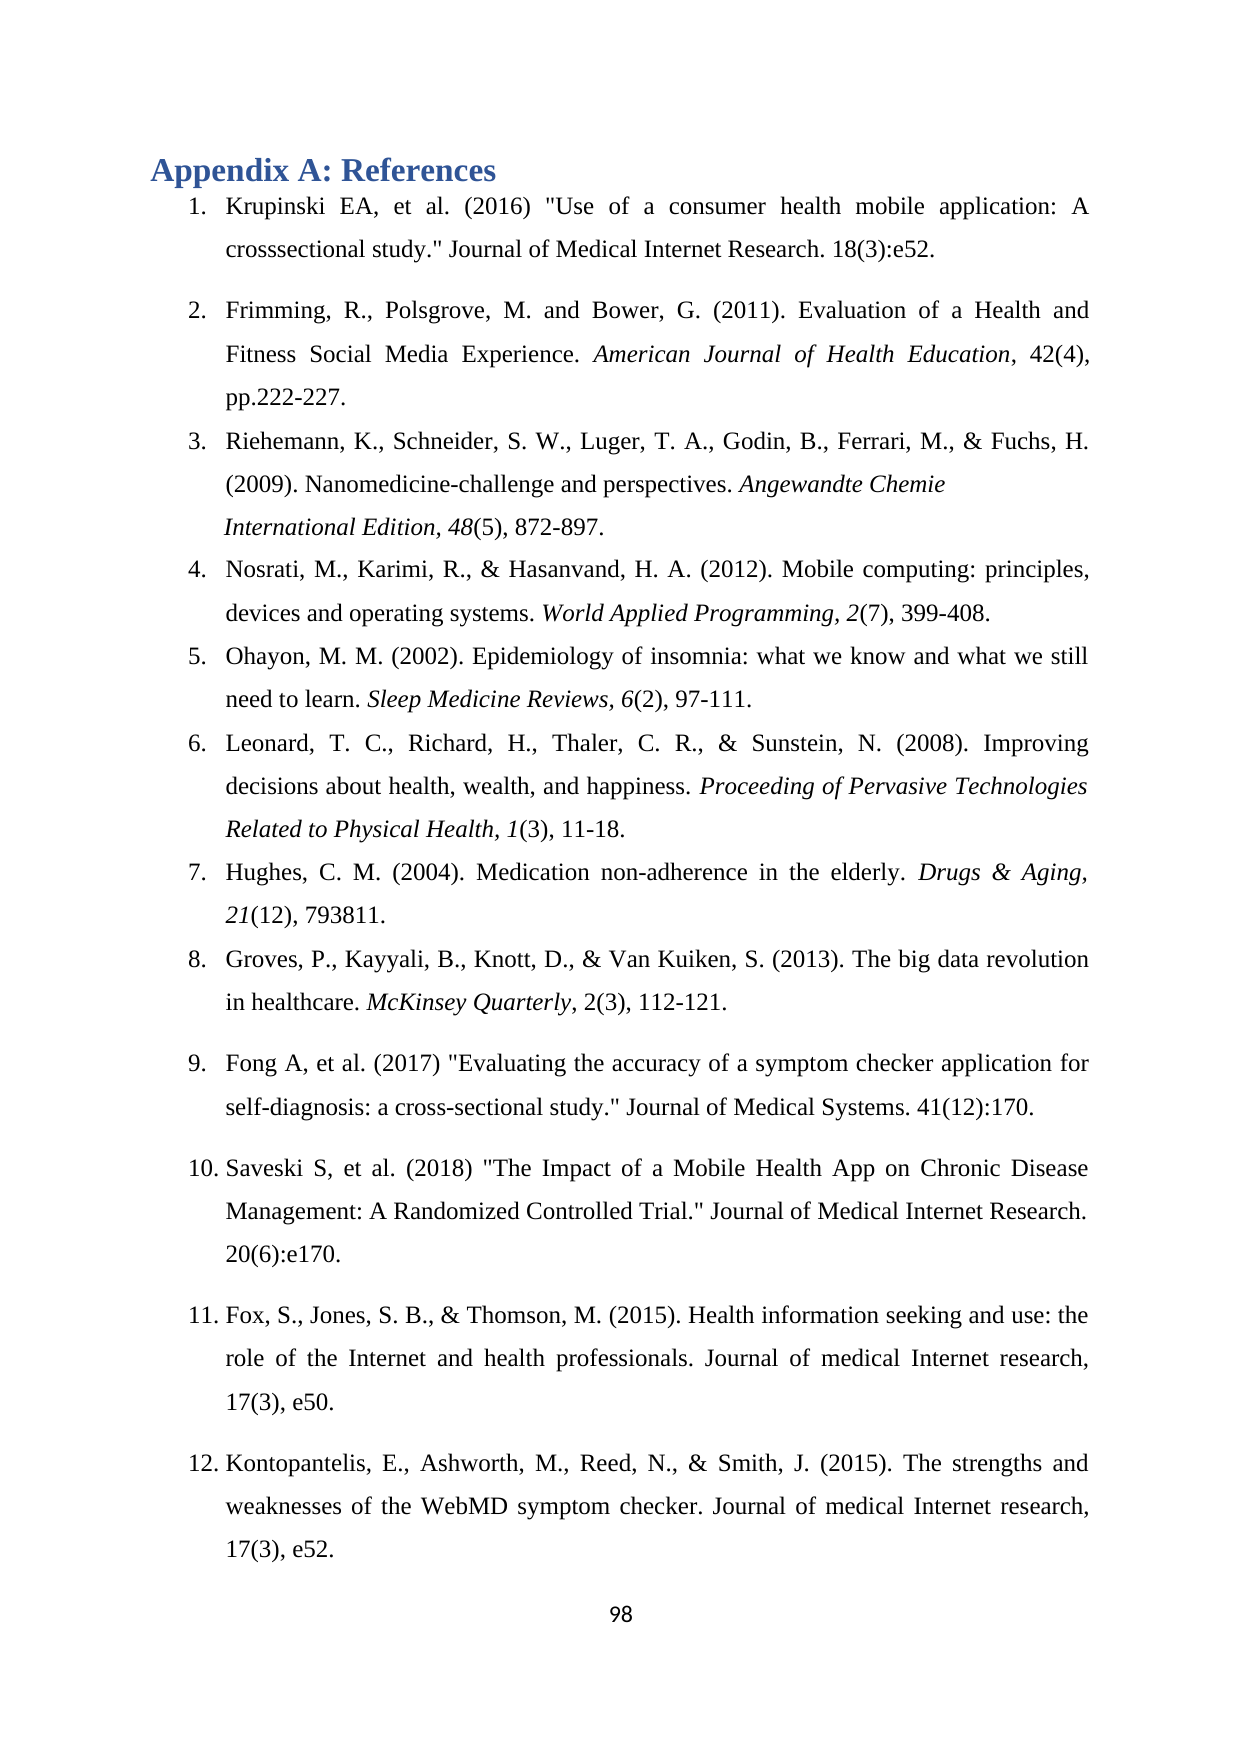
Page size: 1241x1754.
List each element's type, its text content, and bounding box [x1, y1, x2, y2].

list Fong A, et al. (2017) "Evaluating the accuracy of a symptom checker application for self-diagnosis: a cross-sectional study." Journal of Medical Systems. 41(12):170. [188, 1048, 1090, 1120]
list Saveski S, et al. (2018) "The Impact of a Mobile Health App on Chronic Disease Management: A Randomized Controlled Trial." Journal of Medical Internet Research. [188, 1153, 1090, 1224]
list Fox, S., Jones, S. B., & Thomson, M. (2015). Health information seeking and use: the role of the Internet and health professionals. Journal of medical Internet research, 17(3), e50. [188, 1300, 1090, 1415]
list Kontopantelis, E., Ashworth, M., Reed, N., & Smith, J. (2015). The strengths and weaknesses of the WebMD symptom checker. Journal of medical Internet research, 17(3), e52. [188, 1448, 1090, 1563]
list Frimming, R., Polsgrove, M. and Bower, G. (2011). Evaluation of a Health and Fitness Social Media Experience. American Journal of Health Education, 42(4), pp.222-227. [188, 296, 1090, 411]
list Leonard, T. C., Richard, H., Thaler, C. R., & Sunstein, N. (2008). Improving decisions about health, wealth, and happiness. Proceeding of Pervasive Technologies Related to Physical Health, 1(3), 11-18. [188, 728, 1090, 843]
list Ohayon, M. M. (2002). Epidemiology of insomnia: what we know and what we still need to learn. Sleep Medicine Reviews, 6(2), 97-111. [188, 641, 1090, 713]
list Nosrati, M., Karimi, R., & Hasanvand, H. A. (2012). Mobile computing: principles, devices and operating systems. World Applied Programming, 2(7), 399-408. [188, 554, 1090, 626]
subtitle Appendix A: References [150, 150, 1227, 188]
list Groves, P., Kayyali, B., Knott, D., & Van Kuiken, S. (2013). The big data revolution in healthcare. McKinsey Quarterly, 2(3), 112-121. [188, 944, 1090, 1016]
text International Edition, 48(5), 872-897. [224, 512, 1182, 541]
list Hughes, C. M. (2004). Medication non-adherence in the elderly. Drugs & Aging, 21(12), 793811. [188, 857, 1090, 929]
list Riehemann, K., Schneider, S. W., Luger, T. A., Godin, B., Ferrari, M., & Fuchs, H. (2009). Nanomedicine-challenge and perspectives. Angewandte Chemie [188, 426, 1090, 498]
list Krupinski EA, et al. (2016) "Use of a consumer health mobile application: A crosssectional study." Journal of Medical Internet Research. 18(3):e52. [188, 191, 1090, 263]
text 20(6):e170. [225, 1239, 1090, 1268]
